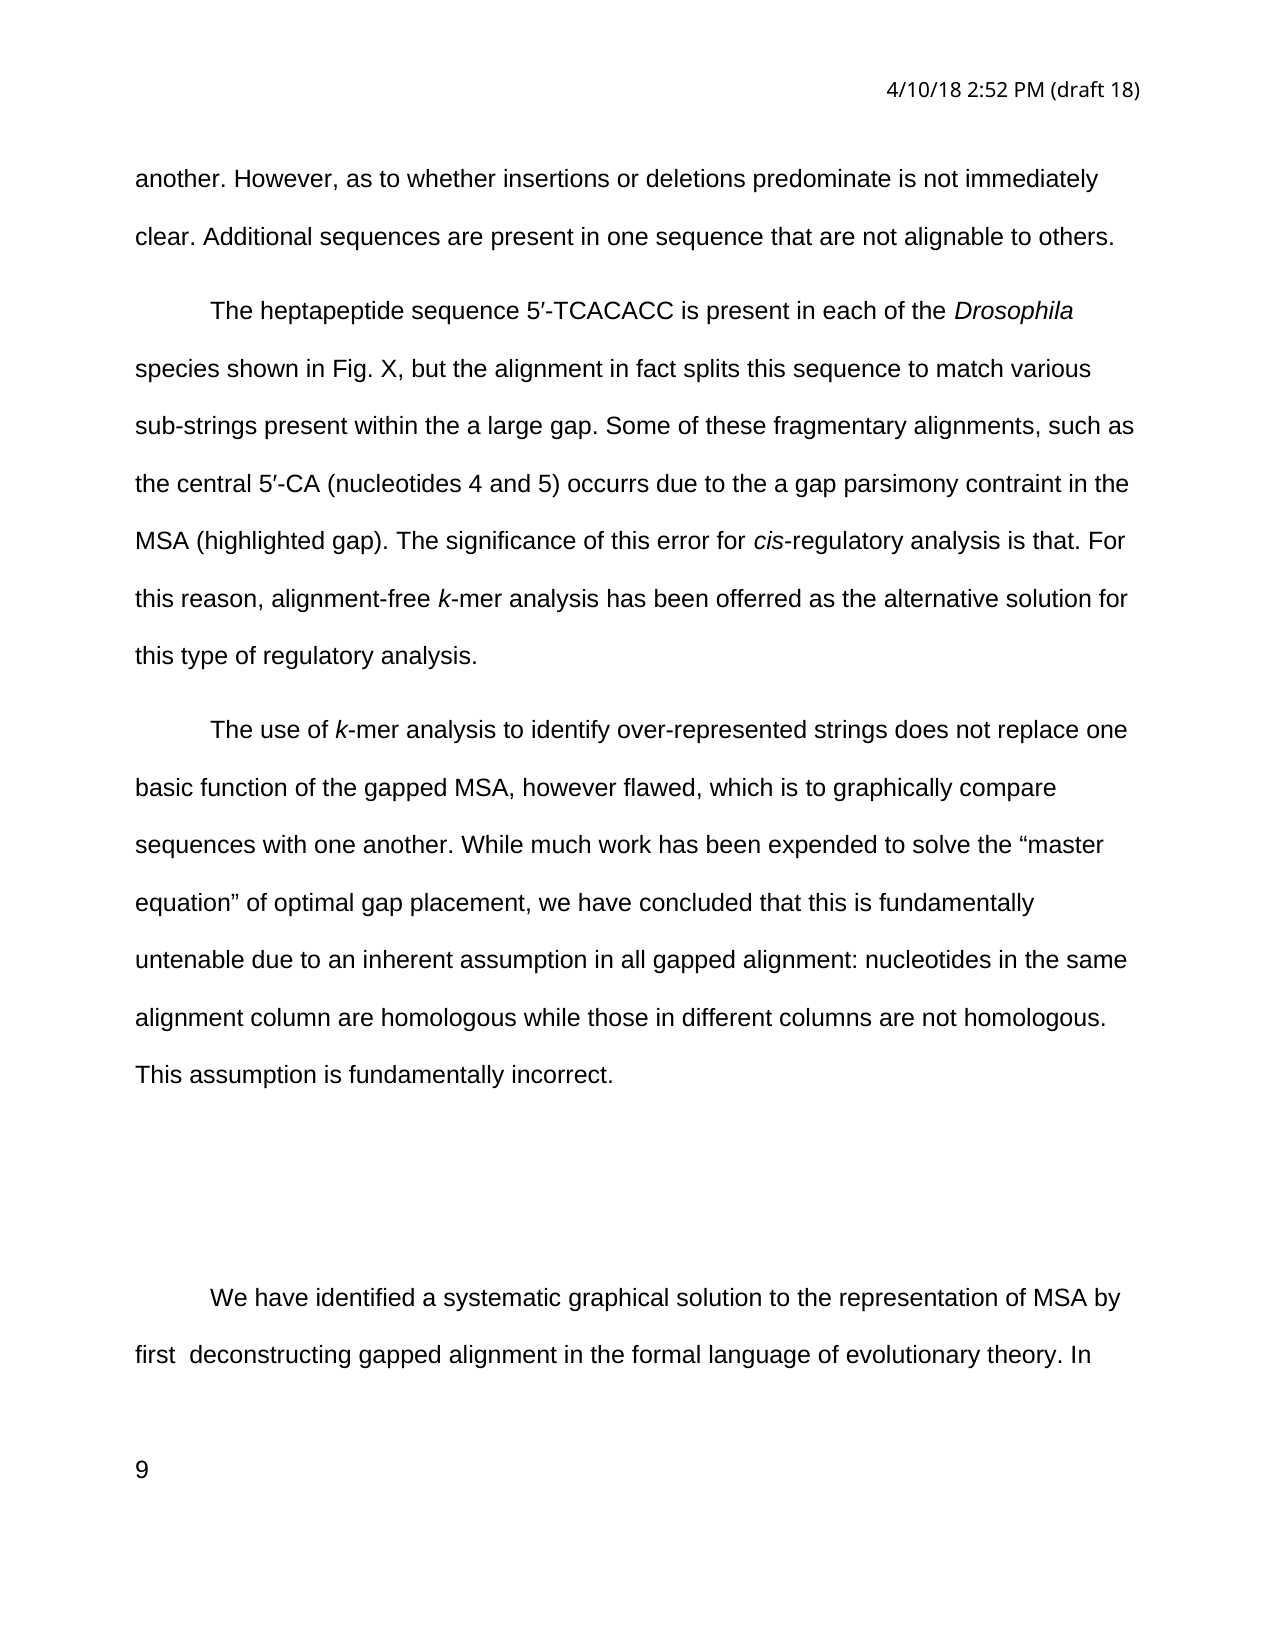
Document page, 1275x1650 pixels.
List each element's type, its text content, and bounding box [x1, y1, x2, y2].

text The use of k-mer analysis to identify over-represented strings does not replace one basic function of the gapped MSA, however flawed, which is to graphically compare sequences with one another. While much work has been expended to solve the “master equation” of optimal gap placement, we have concluded that this is fundamentally untenable due to an inherent assumption in all gapped alignment: nucleotides in the same alignment column are homologous while those in different columns are not homologous. This assumption is fundamentally incorrect. [135, 715, 1140, 1089]
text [135, 164, 1140, 251]
text The heptapeptide sequence 5′-TCACACC is present in each of the Drosophila species shown in Fig. X, but the alignment in fact splits this sequence to match various sub-strings present within the a large gap. Some of these fragmentary alignments, such as the central 5′-CA (nucleotides 4 and 5) occurrs due to the a gap parsimony contraint in the MSA (highlighted gap). The significance of this error for cis-regulatory analysis is that. For this reason, alignment-free k-mer analysis has been offerred as the alternative solution for this type of regulatory analysis. [135, 296, 1140, 670]
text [135, 1283, 1140, 1369]
